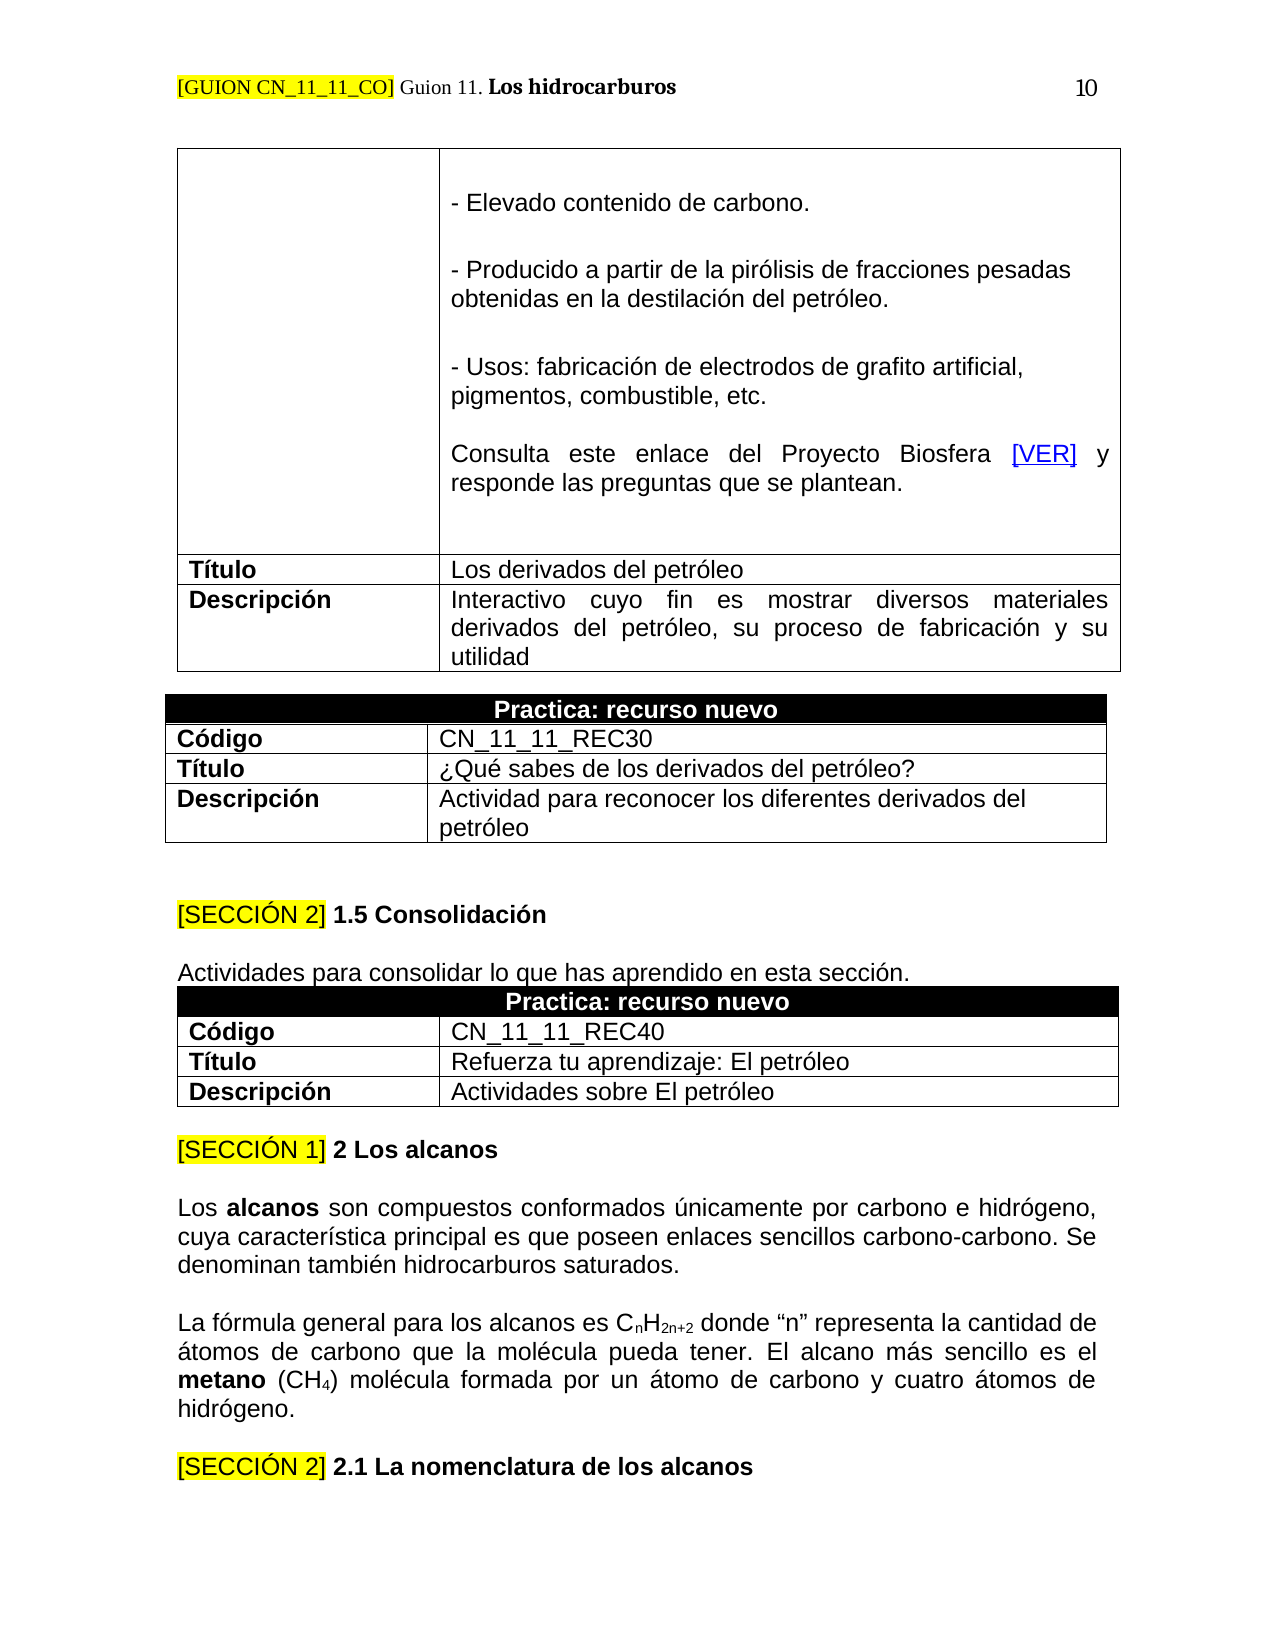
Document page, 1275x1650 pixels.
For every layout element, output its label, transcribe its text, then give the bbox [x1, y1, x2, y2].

table_cell Título [166, 754, 427, 783]
text La fórmula general para los alcanos es CnH2n+2 donde “n” representa la cantidad de átomos de carbono que la molécula pueda tener. El alcano más sencillo es el metano (CH4) molécula formada por un átomo de carbono y cuatro átomos de hidrógeno. [177, 1308, 1098, 1423]
table_cell Actividades sobre El petróleo [440, 1077, 1118, 1106]
table_cell Código [166, 725, 427, 753]
text [SECCIÓN 2] 1.5 Consolidación [326, 900, 1098, 929]
text Actividades para consolidar lo que has aprendido en esta sección. [177, 958, 1098, 986]
table_cell Descripción [178, 1077, 439, 1106]
table_cell Los derivados del petróleo [440, 555, 1120, 583]
table_header Practica: recurso nuevo [178, 988, 1118, 1016]
text [SECCIÓN 2] 2.1 La nomenclatura de los alcanos [326, 1452, 1098, 1480]
table_cell CN_11_11_REC30 [428, 725, 1106, 753]
table_cell Título [178, 555, 439, 583]
text [SECCIÓN 1] 2 Los alcanos [326, 1135, 1098, 1164]
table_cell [178, 149, 439, 554]
table_cell Actividad para reconocer los diferentes derivados del petróleo [428, 784, 1106, 842]
table_cell Título [178, 1047, 439, 1076]
table_header Practica: recurso nuevo [166, 695, 1106, 723]
text Los alcanos son compuestos conformados únicamente por carbono e hidrógeno, cuya característica principal es que poseen enlaces sencillos carbono-carbono. Se denominan también hidrocarburos saturados. [177, 1193, 1098, 1279]
table_cell Refuerza tu aprendizaje: El petróleo [440, 1047, 1118, 1076]
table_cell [440, 149, 1120, 554]
table_cell Código [178, 1017, 439, 1046]
table_cell Interactivo cuyo fin es mostrar diversos materiales derivados del petróleo, su proceso de fabricación y su utilidad [440, 585, 1120, 671]
table_cell ¿Qué sabes de los derivados del petróleo? [428, 754, 1106, 783]
table_cell CN_11_11_REC40 [440, 1017, 1118, 1046]
table_cell Descripción [178, 585, 439, 671]
table_cell Descripción [166, 784, 427, 842]
